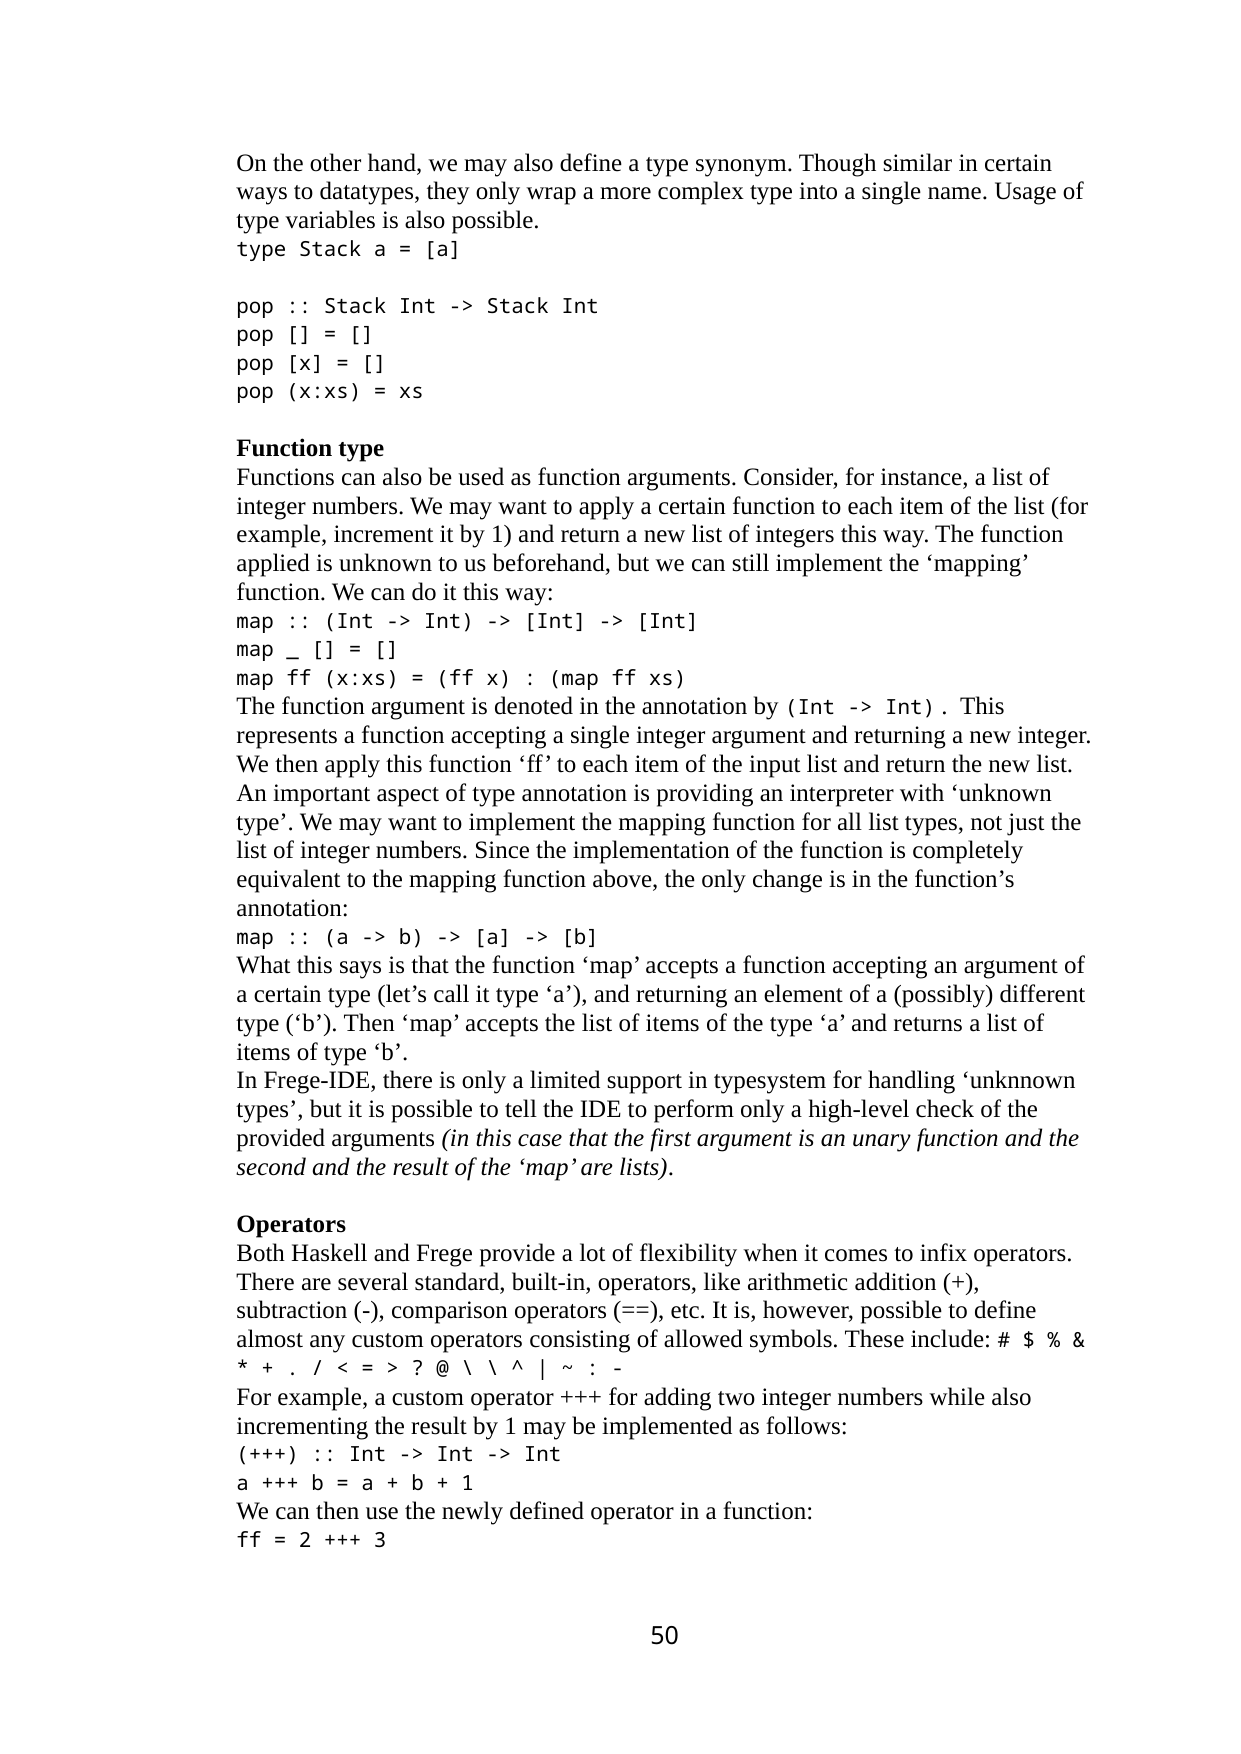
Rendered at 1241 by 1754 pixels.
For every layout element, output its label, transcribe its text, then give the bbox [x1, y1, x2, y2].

text In Frege-IDE, there is only a limited support in typesystem for handling ‘unknnown types’, but it is possible to tell the IDE to perform only a high-level check of the provided arguments (in this case that the first argument is an unary function and the second and the result of the ‘map’ are lists). [236, 1065, 1092, 1180]
text a +++ b = a + b + 1 [236, 1468, 1092, 1496]
text map :: (Int -> Int) -> [Int] -> [Int] [236, 606, 1092, 634]
text Operators [236, 1209, 1092, 1238]
text The function argument is denoted in the annotation by (Int -> Int) . This represents a function accepting a single integer argument and returning a new integer. We then apply this function ‘ff’ to each item of the input list and return the new list. [236, 691, 1092, 778]
text For example, a custom operator +++ for adding two integer numbers while also incrementing the result by 1 may be implemented as follows: [236, 1382, 1092, 1439]
text type Stack a = [a] [236, 234, 1092, 262]
text Both Haskell and Frege provide a lot of flexibility when it comes to infix operators. There are several standard, built-in, operators, like arithmetic addition (+), subtraction (-), comparison operators (==), etc. It is, however, possible to define almost any custom operators consisting of allowed symbols. These include: # $ % & * + . / < = > ? @ \ \ ^ | ~ : - [236, 1238, 1092, 1382]
text On the other hand, we may also define a type synonym. Though similar in certain ways to datatypes, they only wrap a more complex type into a single name. Usage of type variables is also possible. [236, 148, 1092, 234]
text map :: (a -> b) -> [a] -> [b] [236, 922, 1092, 950]
text pop [x] = [] [236, 348, 1092, 376]
text map _ [] = [] [236, 634, 1092, 663]
text We can then use the newly defined operator in a function: [236, 1496, 1092, 1525]
text An important aspect of type annotation is providing an interpreter with ‘unknown type’. We may want to implement the mapping function for all list types, not just the list of integer numbers. Since the implementation of the function is completely equivalent to the mapping function above, the only change is in the function’s annotation: [236, 778, 1092, 922]
text pop :: Stack Int -> Stack Int [236, 291, 1092, 319]
text ff = 2 +++ 3 [236, 1525, 1092, 1553]
text Functions can also be used as function arguments. Consider, for instance, a list of integer numbers. We may want to apply a certain function to each item of the list (for example, increment it by 1) and return a new list of integers this way. The function applied is unknown to us beforehand, but we can still implement the ‘mapping’ function. We can do it this way: [236, 462, 1092, 606]
text pop [] = [] [236, 319, 1092, 348]
text pop (x:xs) = xs [236, 376, 1092, 404]
text What this says is that the function ‘map’ accepts a function accepting an argument of a certain type (let’s call it type ‘a’), and returning an element of a (possibly) different type (‘b’). Then ‘map’ accepts the list of items of the type ‘a’ and returns a list of items of type ‘b’. [236, 950, 1092, 1065]
text map ff (x:xs) = (ff x) : (map ff xs) [236, 663, 1092, 691]
text (+++) :: Int -> Int -> Int [236, 1439, 1092, 1468]
text Function type [236, 433, 1092, 462]
